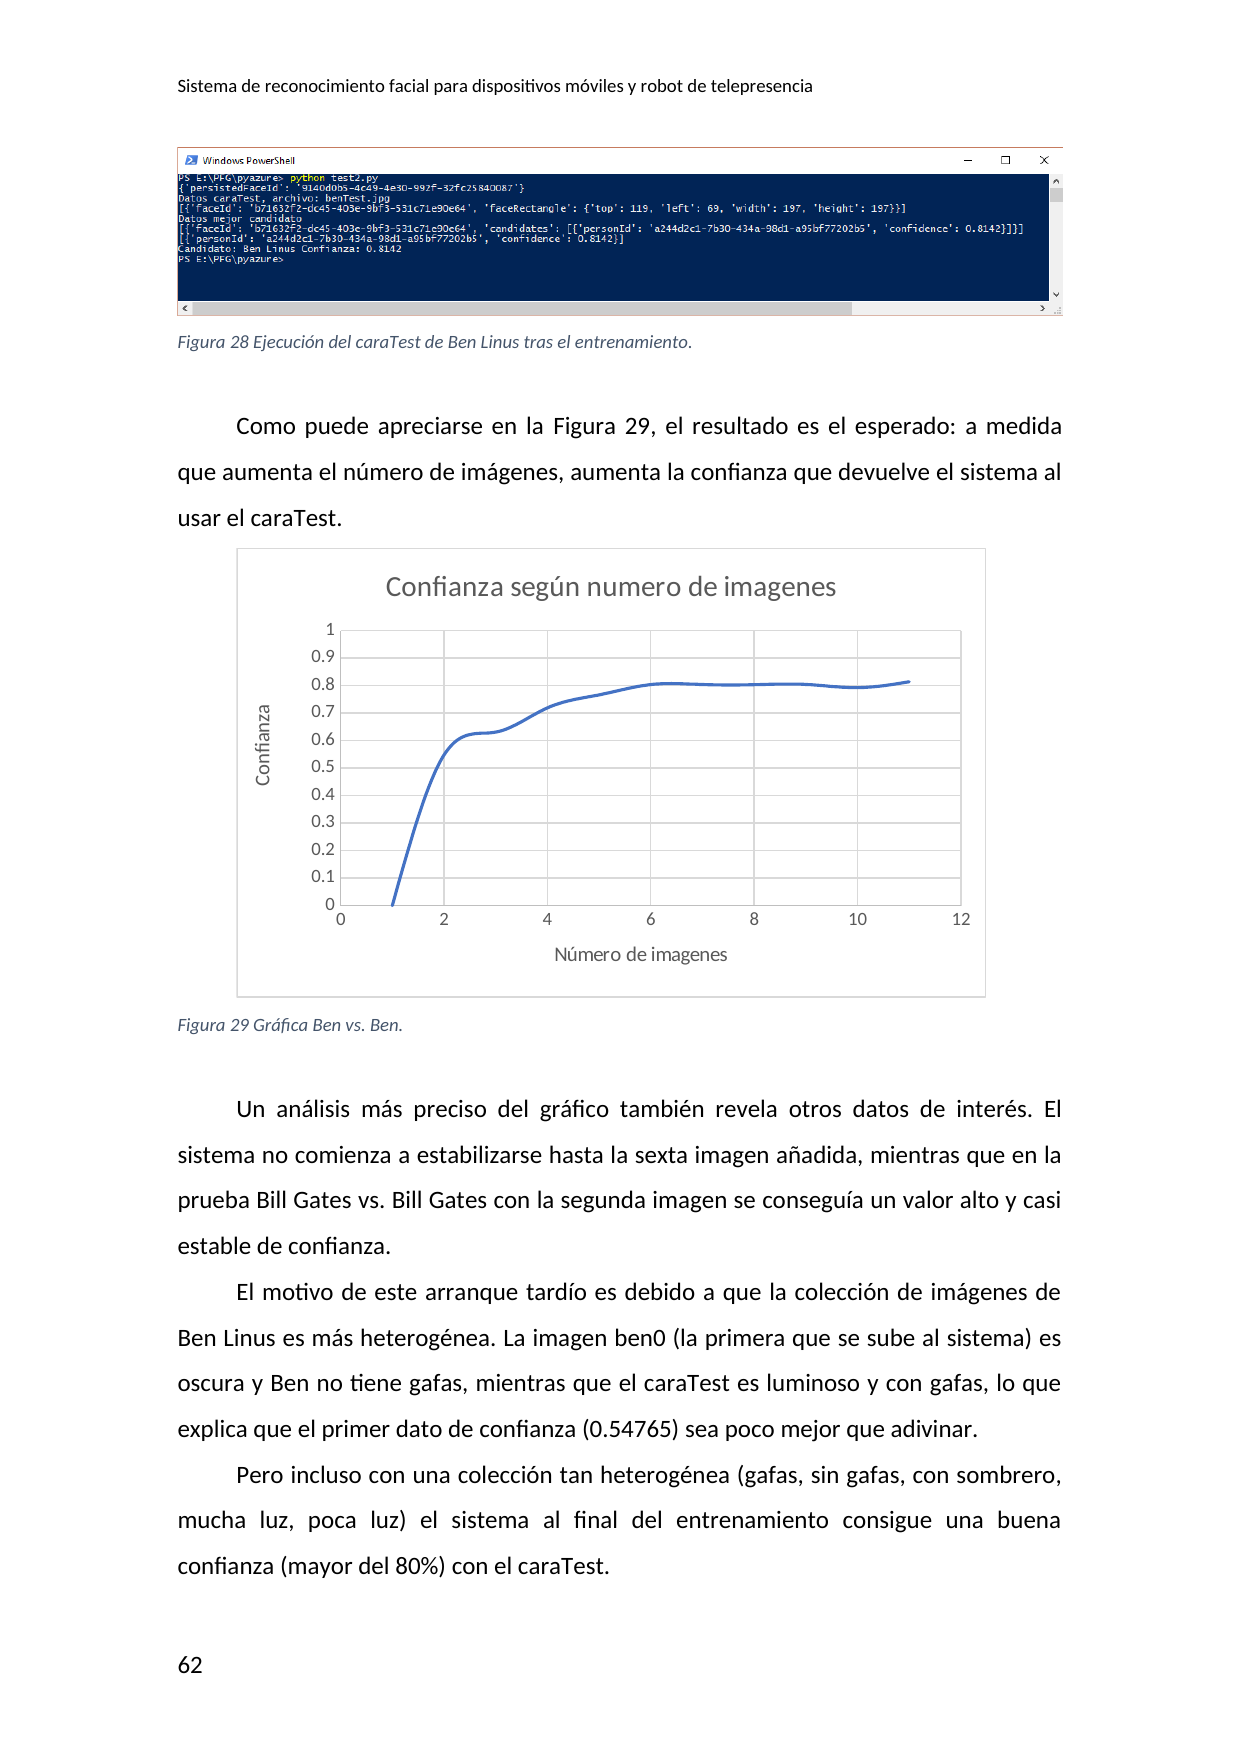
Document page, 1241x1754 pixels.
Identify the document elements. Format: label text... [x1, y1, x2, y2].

text Figura 29 Gráfica Ben vs. Ben. [177, 1013, 1063, 1036]
text Un análisis más preciso del gráfico también revela otros datos de interés. El sistema no comienza a estabilizarse hasta la sexta imagen añadida, mientras que en la prueba Bill Gates vs. Bill Gates con la segunda imagen se conseguía un valor alto y casi estable de confianza. [177, 1093, 1063, 1261]
text El motivo de este arranque tardío es debido a que la colección de imágenes de Ben Linus es más heterogénea. La imagen ben0 (la primera que se sube al sistema) es oscura y Ben no tiene gafas, mientras que el caraTest es luminoso y con gafas, lo que explica que el primer dato de confianza (0.54765) sea poco mejor que adivinar. [177, 1276, 1063, 1444]
picture [177, 147, 1063, 316]
text Figura 28 Ejecución del caraTest de Ben Linus tras el entrenamiento. [177, 330, 1063, 353]
text Pero incluso con una colección tan heterogénea (gafas, sin gafas, con sombrero, mucha luz, poca luz) el sistema al final del entrenamiento consigue una buena confianza (mayor del 80%) con el caraTest. [177, 1459, 1063, 1581]
text Como puede apreciarse en la Figura 29, el resultado es el esperado: a medida que aumenta el número de imágenes, aumenta la confianza que devuelve el sistema al usar el caraTest. [177, 411, 1063, 532]
